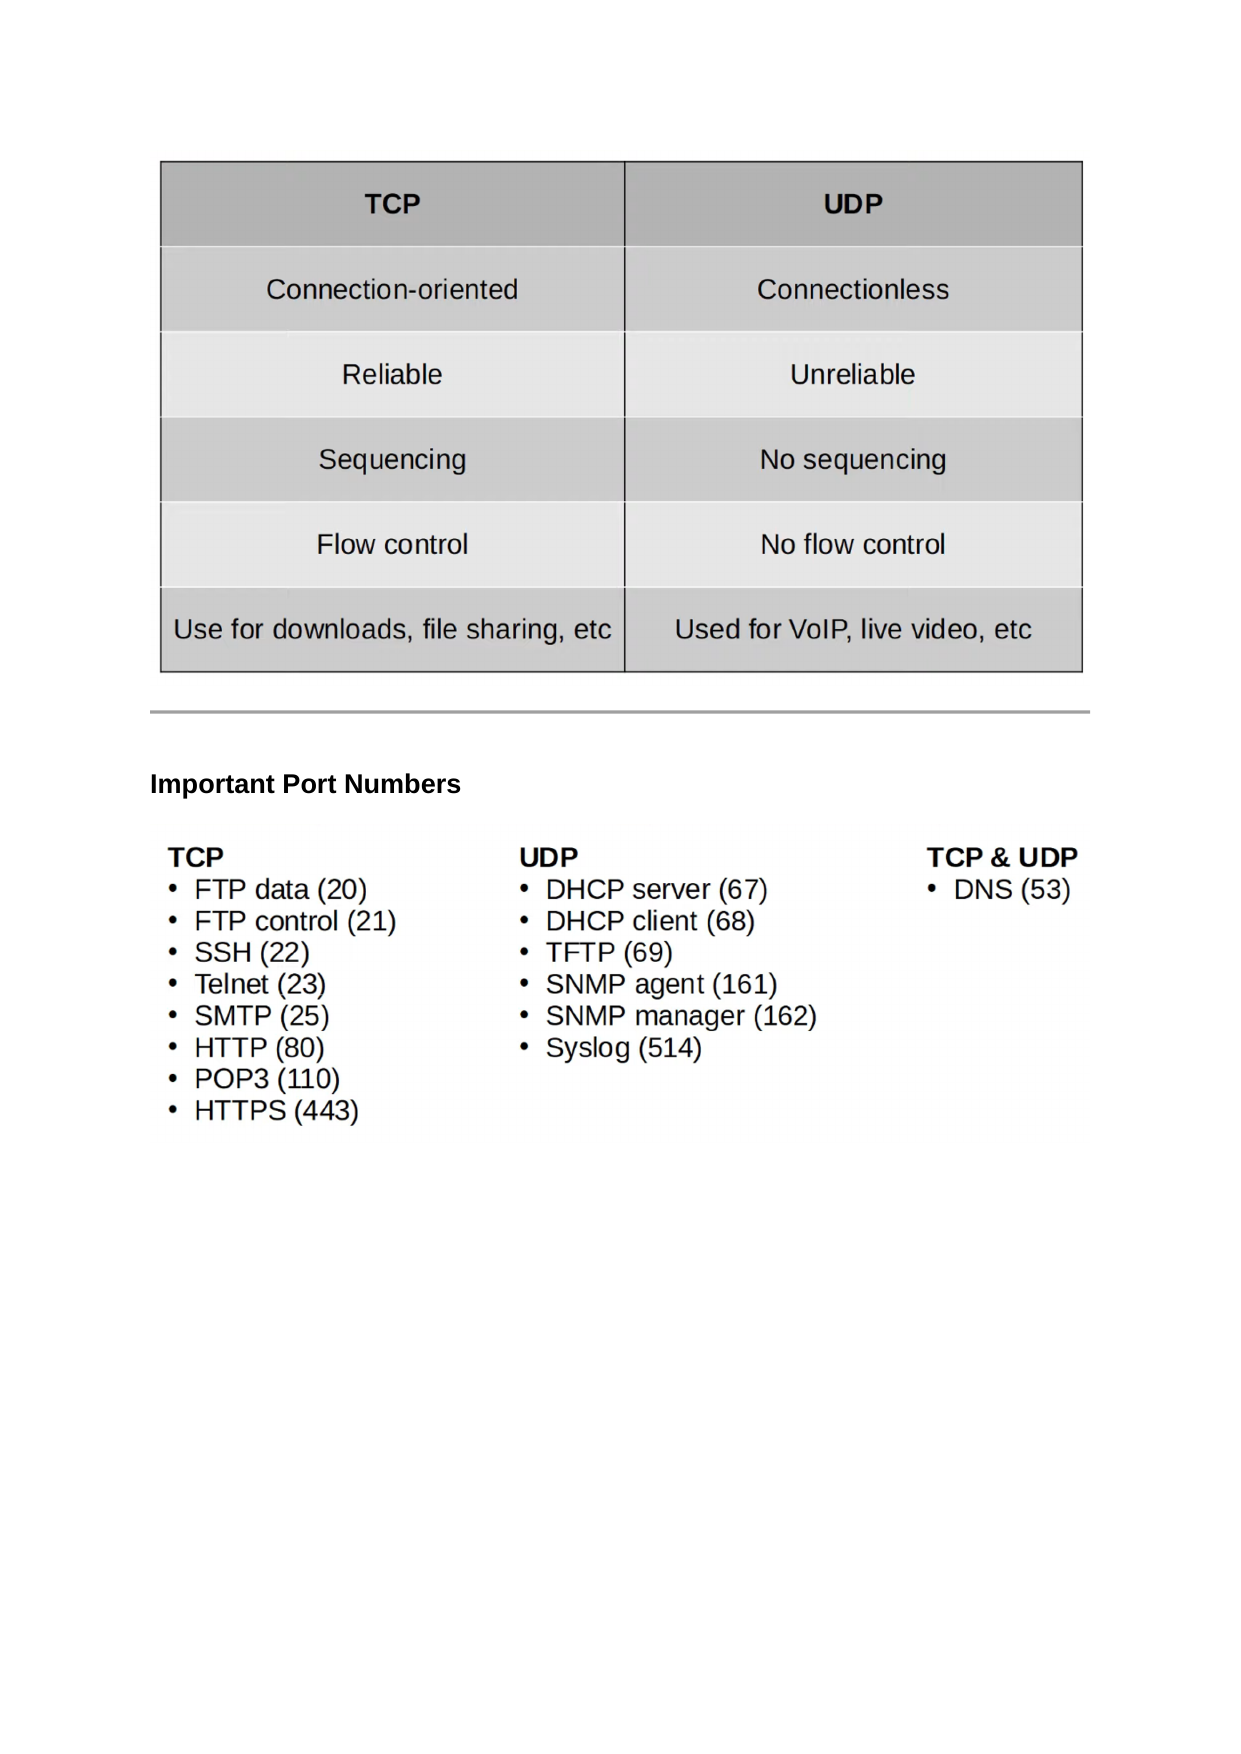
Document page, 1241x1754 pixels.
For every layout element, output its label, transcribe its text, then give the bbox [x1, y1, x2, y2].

subtitle Important Port Numbers [150, 768, 1090, 799]
picture [150, 150, 1091, 686]
picture [150, 824, 1091, 1143]
